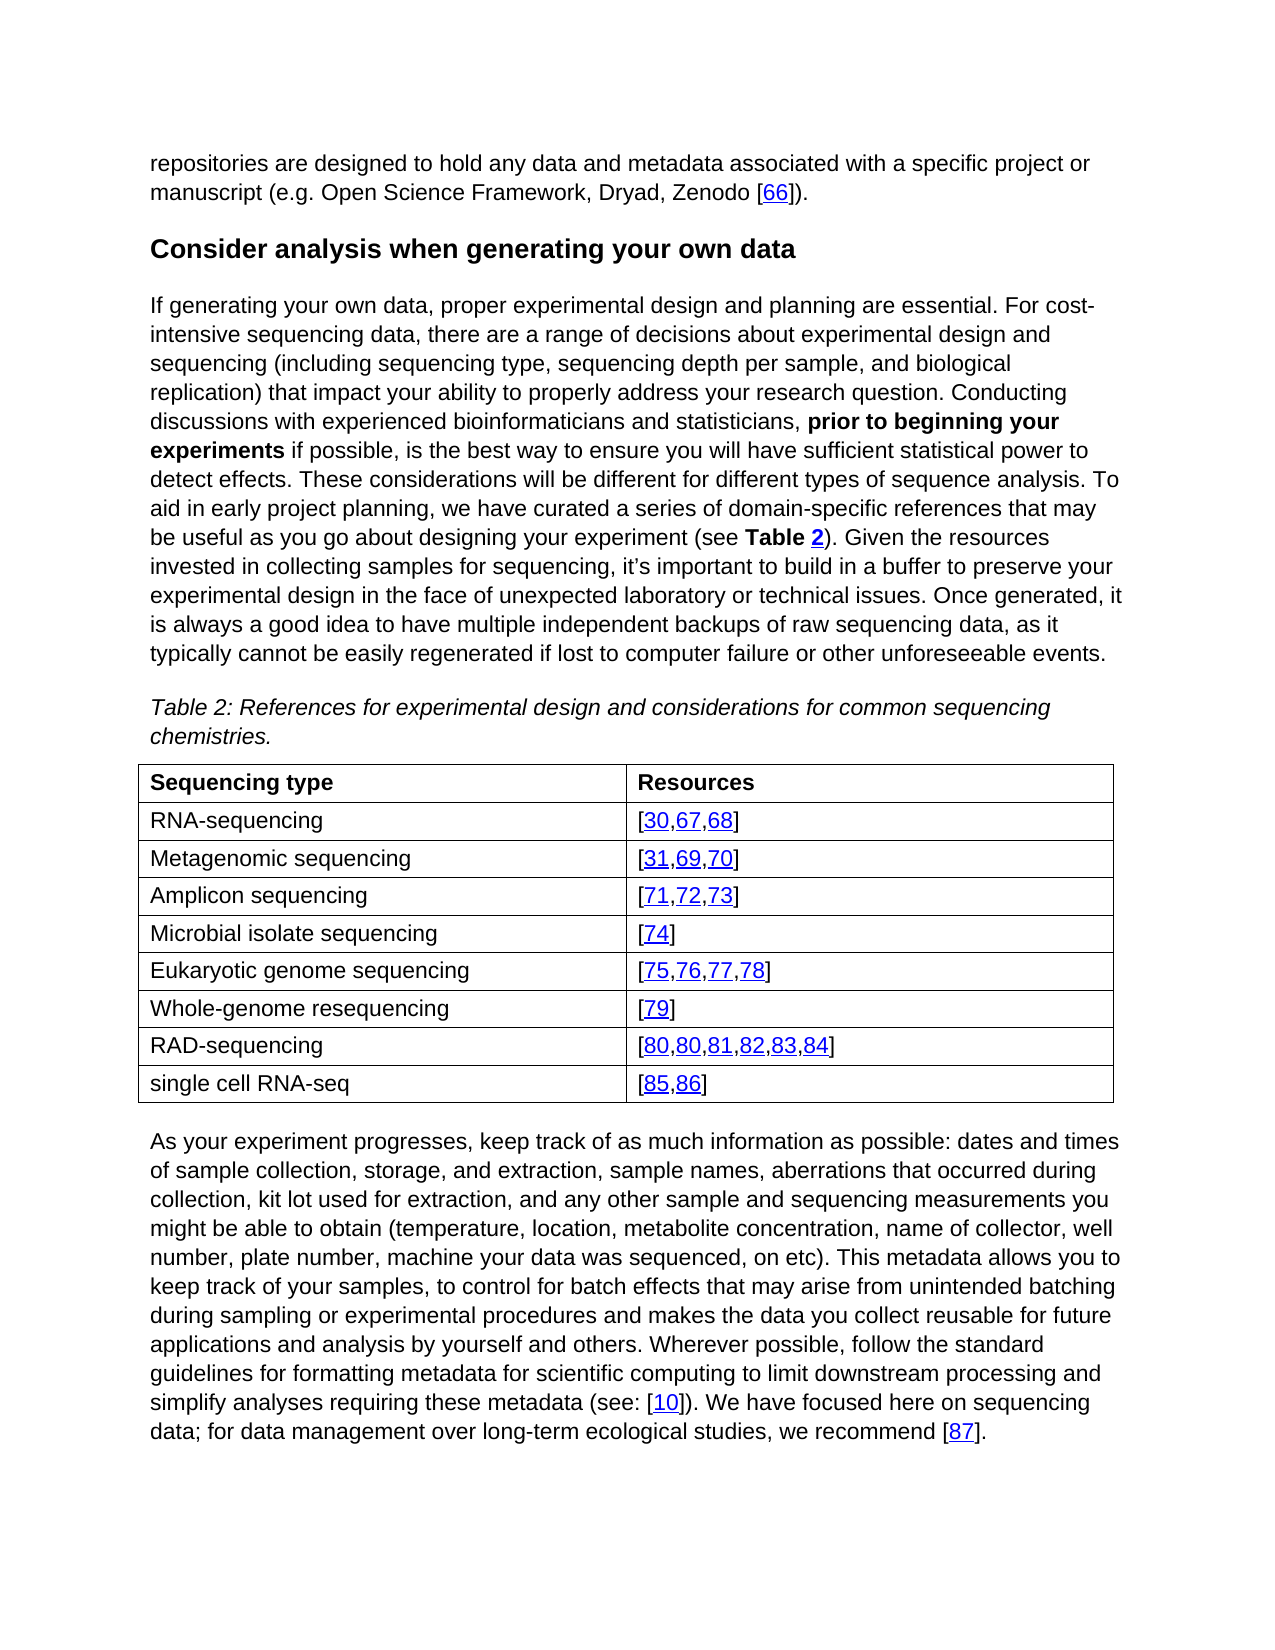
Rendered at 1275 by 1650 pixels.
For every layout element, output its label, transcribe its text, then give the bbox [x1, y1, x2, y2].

table_cell Whole-genome resequencing [139, 991, 626, 1027]
table_cell [80,80,81,82,83,84] [627, 1028, 1113, 1065]
table_cell Amplicon sequencing [139, 878, 626, 915]
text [150, 150, 1125, 205]
table_cell [75,76,77,78] [627, 953, 1113, 990]
table_cell RNA-sequencing [139, 803, 626, 840]
table_cell [71,72,73] [627, 878, 1113, 915]
table_cell [74] [627, 916, 1113, 952]
table_cell Metagenomic sequencing [139, 841, 626, 877]
table_cell [30,67,68] [627, 803, 1113, 840]
table_cell [31,69,70] [627, 841, 1113, 877]
text As your experiment progresses, keep track of as much information as possible: dates and times of sample collection, storage, and extraction, sample names, aberrations that occurred during collection, kit lot used for extraction, and any other sample and sequencing measurements you might be able to obtain (temperature, location, metabolite concentration, name of collector, well number, plate number, machine your data was sequenced, on etc). This metadata allows you to keep track of your samples, to control for batch effects that may arise from unintended batching during sampling or experimental procedures and makes the data you collect reusable for future applications and analysis by yourself and others. Wherever possible, follow the standard guidelines for formatting metadata for scientific computing to limit downstream processing and simplify analyses requiring these metadata (see: [10]). We have focused here on sequencing data; for data management over long-term ecological studies, we recommend [87]. [150, 1128, 1125, 1444]
table_cell Microbial isolate sequencing [139, 916, 626, 952]
table_header Resources [627, 765, 1113, 802]
table_cell RAD-sequencing [139, 1028, 626, 1065]
table_cell [79] [627, 991, 1113, 1027]
table_cell [85,86] [627, 1066, 1113, 1102]
text If generating your own data, proper experimental design and planning are essential. For cost-intensive sequencing data, there are a range of decisions about experimental design and sequencing (including sequencing type, sequencing depth per sample, and biological replication) that impact your ability to properly address your research question. Conducting discussions with experienced bioinformaticians and statisticians, prior to beginning your experiments if possible, is the best way to ensure you will have sufficient statistical power to detect effects. These considerations will be different for different types of sequence analysis. To aid in early project planning, we have curated a series of domain-specific references that may be useful as you go about designing your experiment (see Table 2). Given the resources invested in collecting samples for sequencing, it’s important to build in a buffer to preserve your experimental design in the face of unexpected laboratory or technical issues. Once generated, it is always a good idea to have multiple independent backups of raw sequencing data, as it typically cannot be easily regenerated if lost to computer failure or other unforeseeable events. [150, 292, 1125, 666]
table_cell Eukaryotic genome sequencing [139, 953, 626, 990]
table_cell single cell RNA-seq [139, 1066, 626, 1102]
text Table 2: References for experimental design and considerations for common sequencing chemistries. [150, 694, 1125, 749]
table_header Sequencing type [139, 765, 626, 802]
subtitle Consider analysis when generating your own data [150, 233, 1125, 264]
